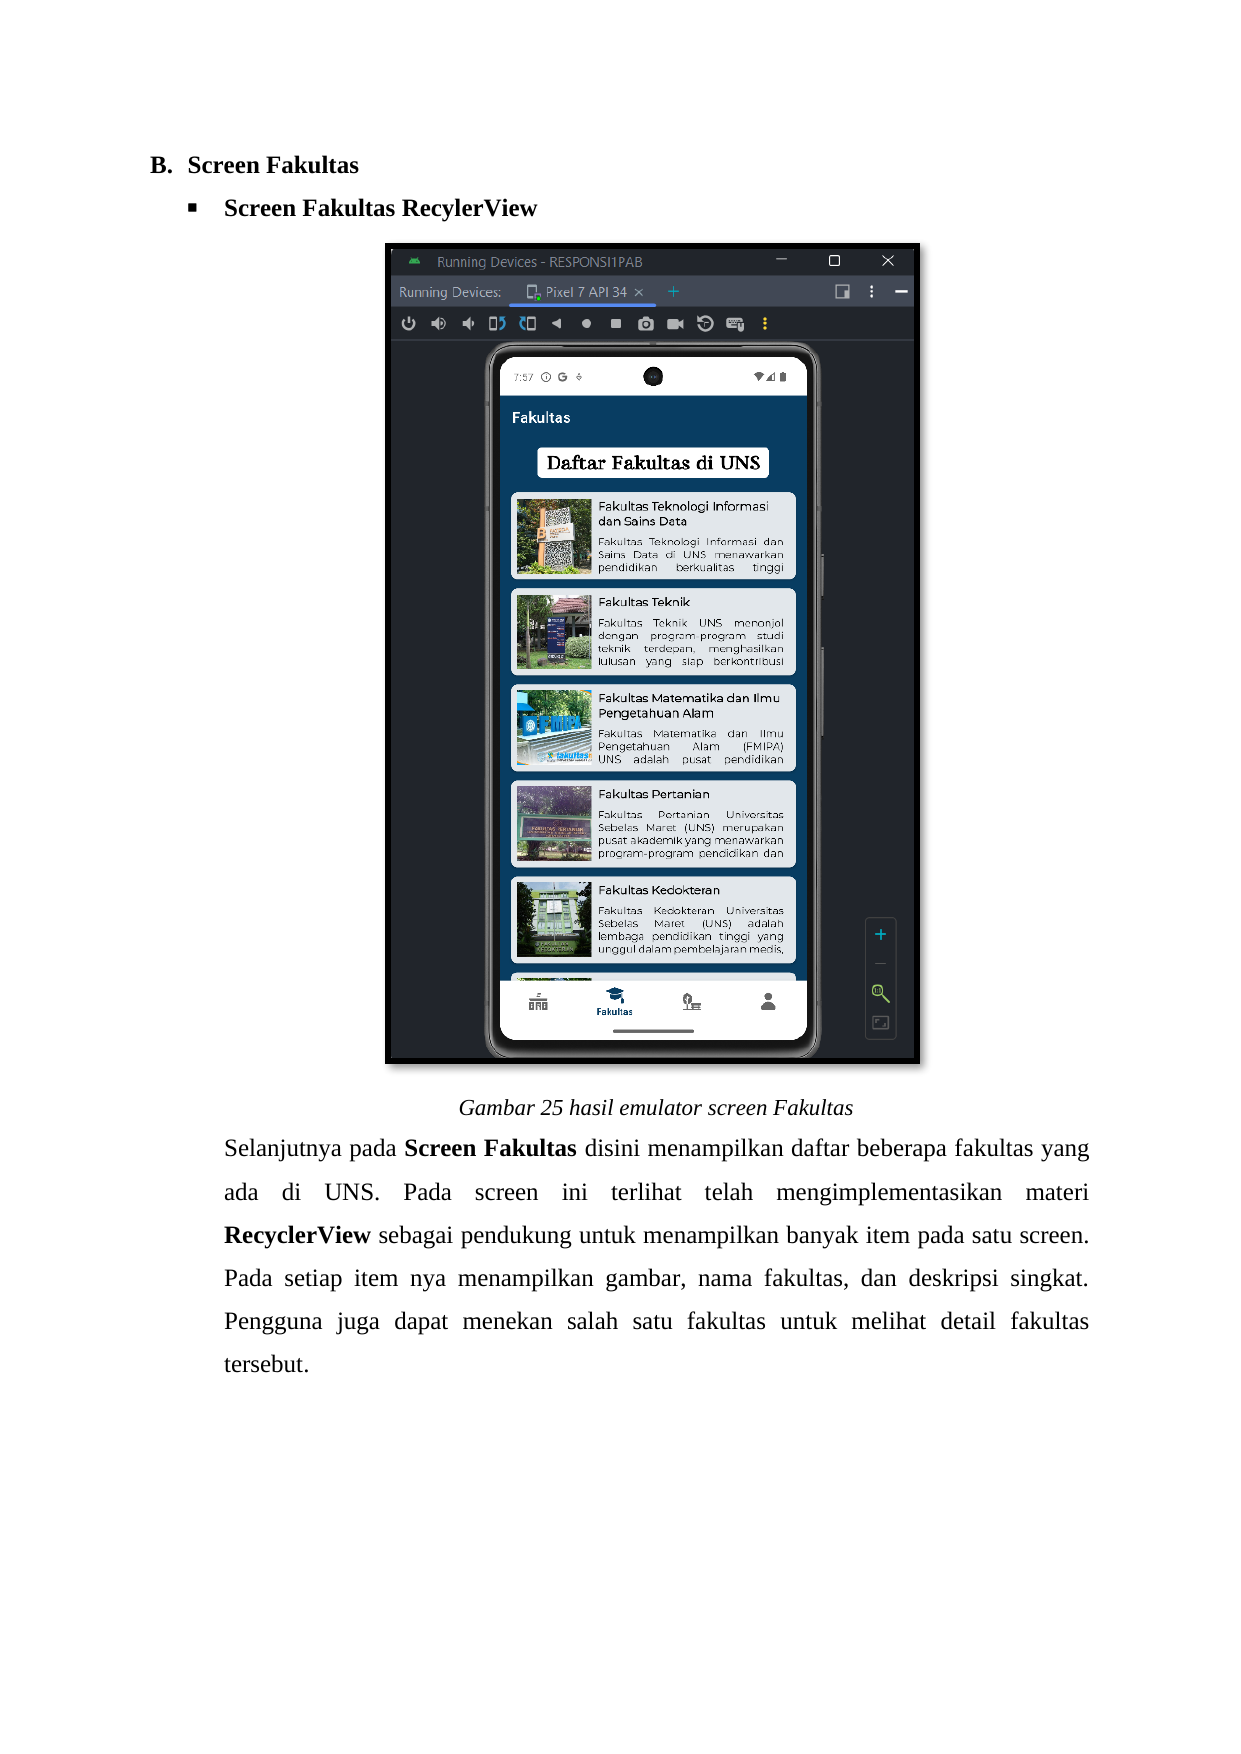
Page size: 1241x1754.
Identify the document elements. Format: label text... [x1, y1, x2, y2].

list Selanjutnya pada Screen Fakultas disini menampilkan daftar beberapa fakultas yang ada di UNS. Pada screen ini terlihat telah mengimplementasikan materi RecyclerView sebagai pendukung untuk menampilkan banyak item pada satu screen. Pada setiap item nya menampilkan gambar, nama fakultas, dan deskripsi singkat. Pengguna juga dapat menekan salah satu fakultas untuk melihat detail fakultas tersebut. [224, 1133, 1090, 1378]
list Screen Fakultas RecylerView [186, 193, 1090, 222]
picture [391, 249, 914, 1058]
list Gambar 25 hasil emulator screen Fakultas [224, 1094, 1090, 1120]
list Screen Fakultas [150, 150, 1090, 179]
